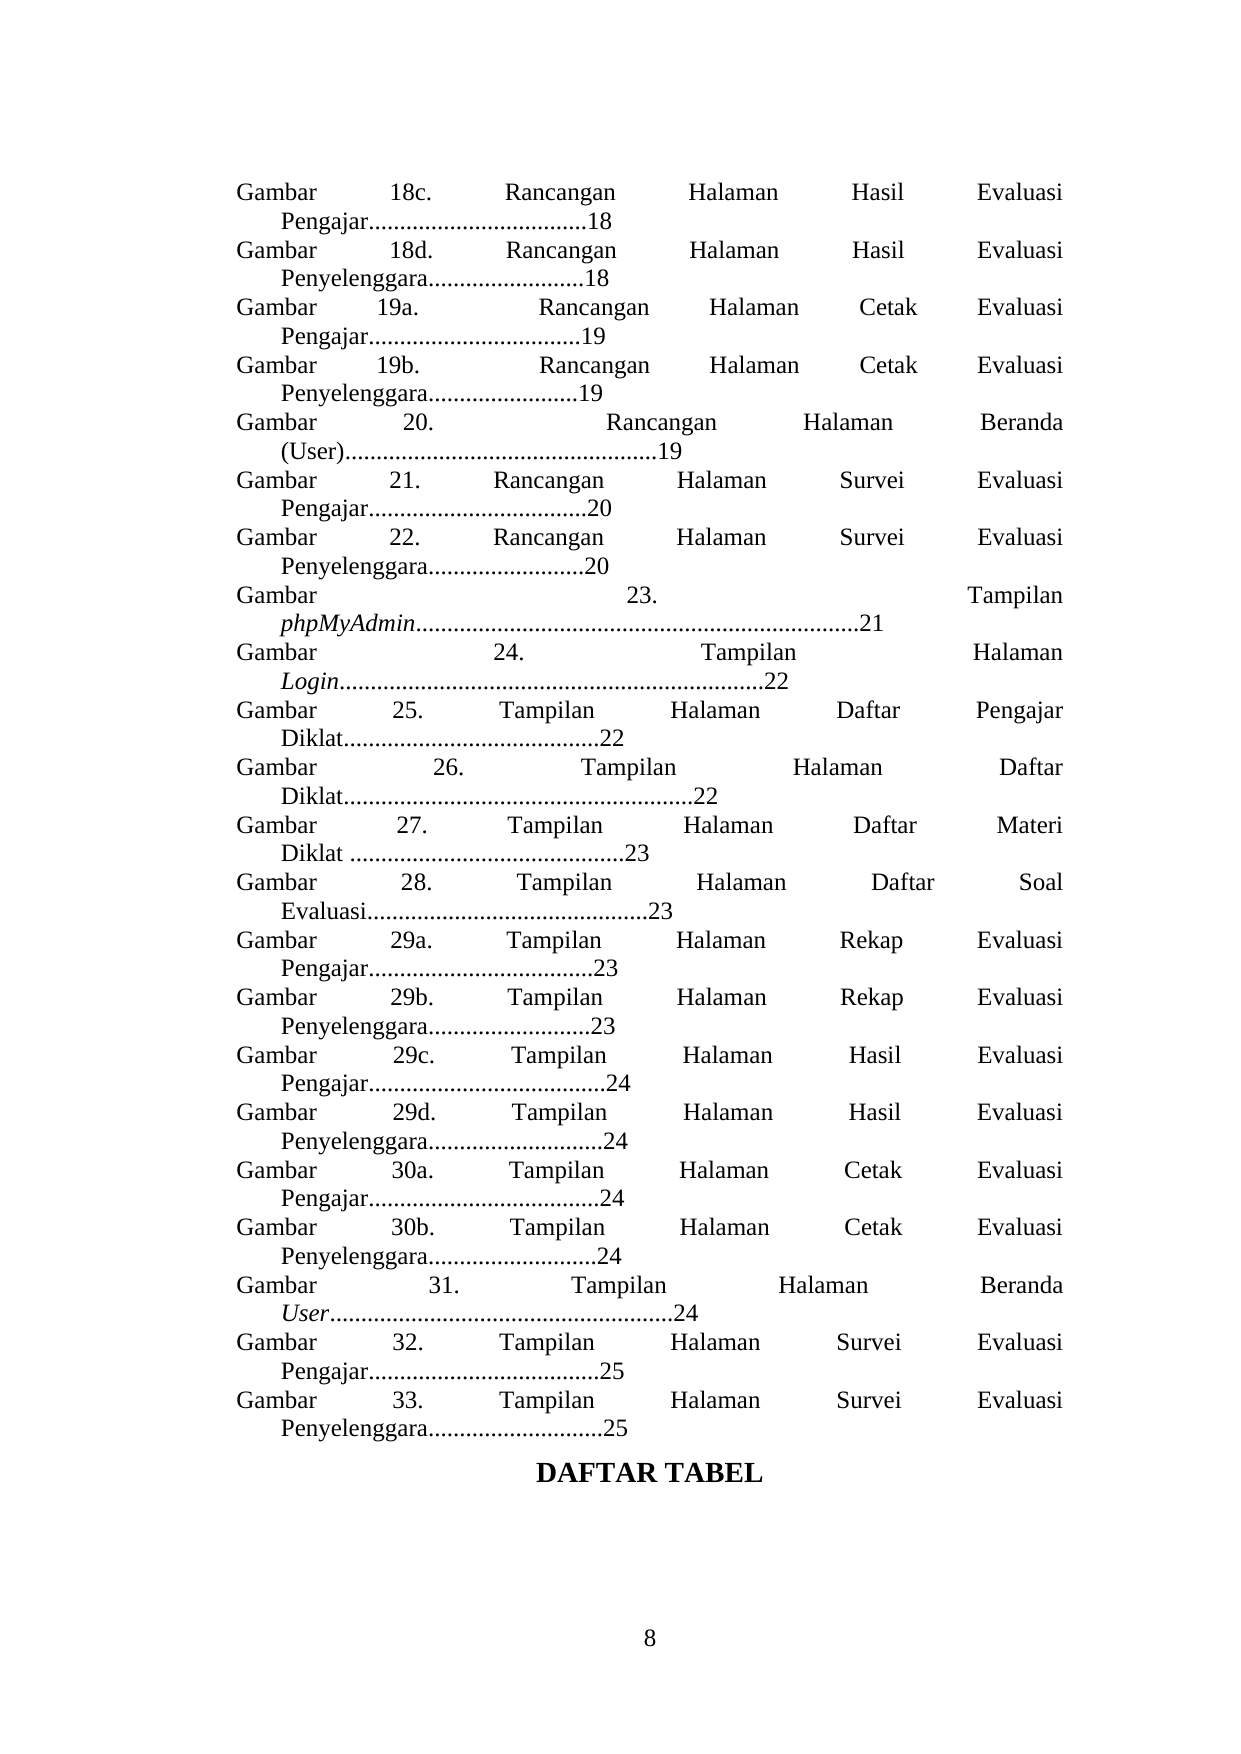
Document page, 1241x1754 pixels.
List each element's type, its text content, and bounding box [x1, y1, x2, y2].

text Gambar 22. Rancangan Halaman Survei Evaluasi Penyelenggara.........................20 [236, 522, 1063, 580]
subtitle DAFTAR TABEL [236, 1455, 1063, 1488]
text Gambar 30b. Tampilan Halaman Cetak Evaluasi Penyelenggara...........................24 [236, 1212, 1063, 1270]
text Gambar 19b. Rancangan Halaman Cetak Evaluasi Penyelenggara........................19 [236, 350, 1063, 407]
text Gambar 18d. Rancangan Halaman Hasil Evaluasi Penyelenggara.........................18 [236, 235, 1063, 292]
text Gambar 21. Rancangan Halaman Survei Evaluasi Pengajar...................................20 [236, 465, 1063, 522]
text Gambar 29d. Tampilan Halaman Hasil Evaluasi Penyelenggara............................24 [236, 1097, 1063, 1155]
text Gambar 29a. Tampilan Halaman Rekap Evaluasi Pengajar....................................23 [236, 925, 1063, 982]
text Gambar 24. Tampilan Halaman Login....................................................................22 [236, 637, 1063, 695]
text Gambar 23. Tampilan phpMyAdmin.......................................................................21 [236, 580, 1063, 637]
text Gambar 20. Rancangan Halaman Beranda (User)..................................................19 [236, 407, 1063, 465]
text Gambar 27. Tampilan Halaman Daftar Materi Diklat ............................................23 [236, 810, 1063, 867]
text Gambar 26. Tampilan Halaman Daftar Diklat........................................................22 [236, 752, 1063, 810]
text Gambar 29b. Tampilan Halaman Rekap Evaluasi Penyelenggara..........................23 [236, 982, 1063, 1040]
text Gambar 33. Tampilan Halaman Survei Evaluasi Penyelenggara............................25 [236, 1385, 1063, 1442]
text Gambar 28. Tampilan Halaman Daftar Soal Evaluasi.............................................23 [236, 867, 1063, 925]
text Gambar 30a. Tampilan Halaman Cetak Evaluasi Pengajar.....................................24 [236, 1155, 1063, 1212]
text Gambar 32. Tampilan Halaman Survei Evaluasi Pengajar.....................................25 [236, 1327, 1063, 1385]
text Gambar 19a. Rancangan Halaman Cetak Evaluasi Pengajar..................................19 [236, 292, 1063, 350]
text Gambar 18c. Rancangan Halaman Hasil Evaluasi Pengajar...................................18 [236, 177, 1063, 235]
text Gambar 31. Tampilan Halaman Beranda User.......................................................24 [236, 1270, 1063, 1327]
text Gambar 25. Tampilan Halaman Daftar Pengajar Diklat.........................................22 [236, 695, 1063, 752]
text Gambar 29c. Tampilan Halaman Hasil Evaluasi Pengajar......................................24 [236, 1040, 1063, 1097]
